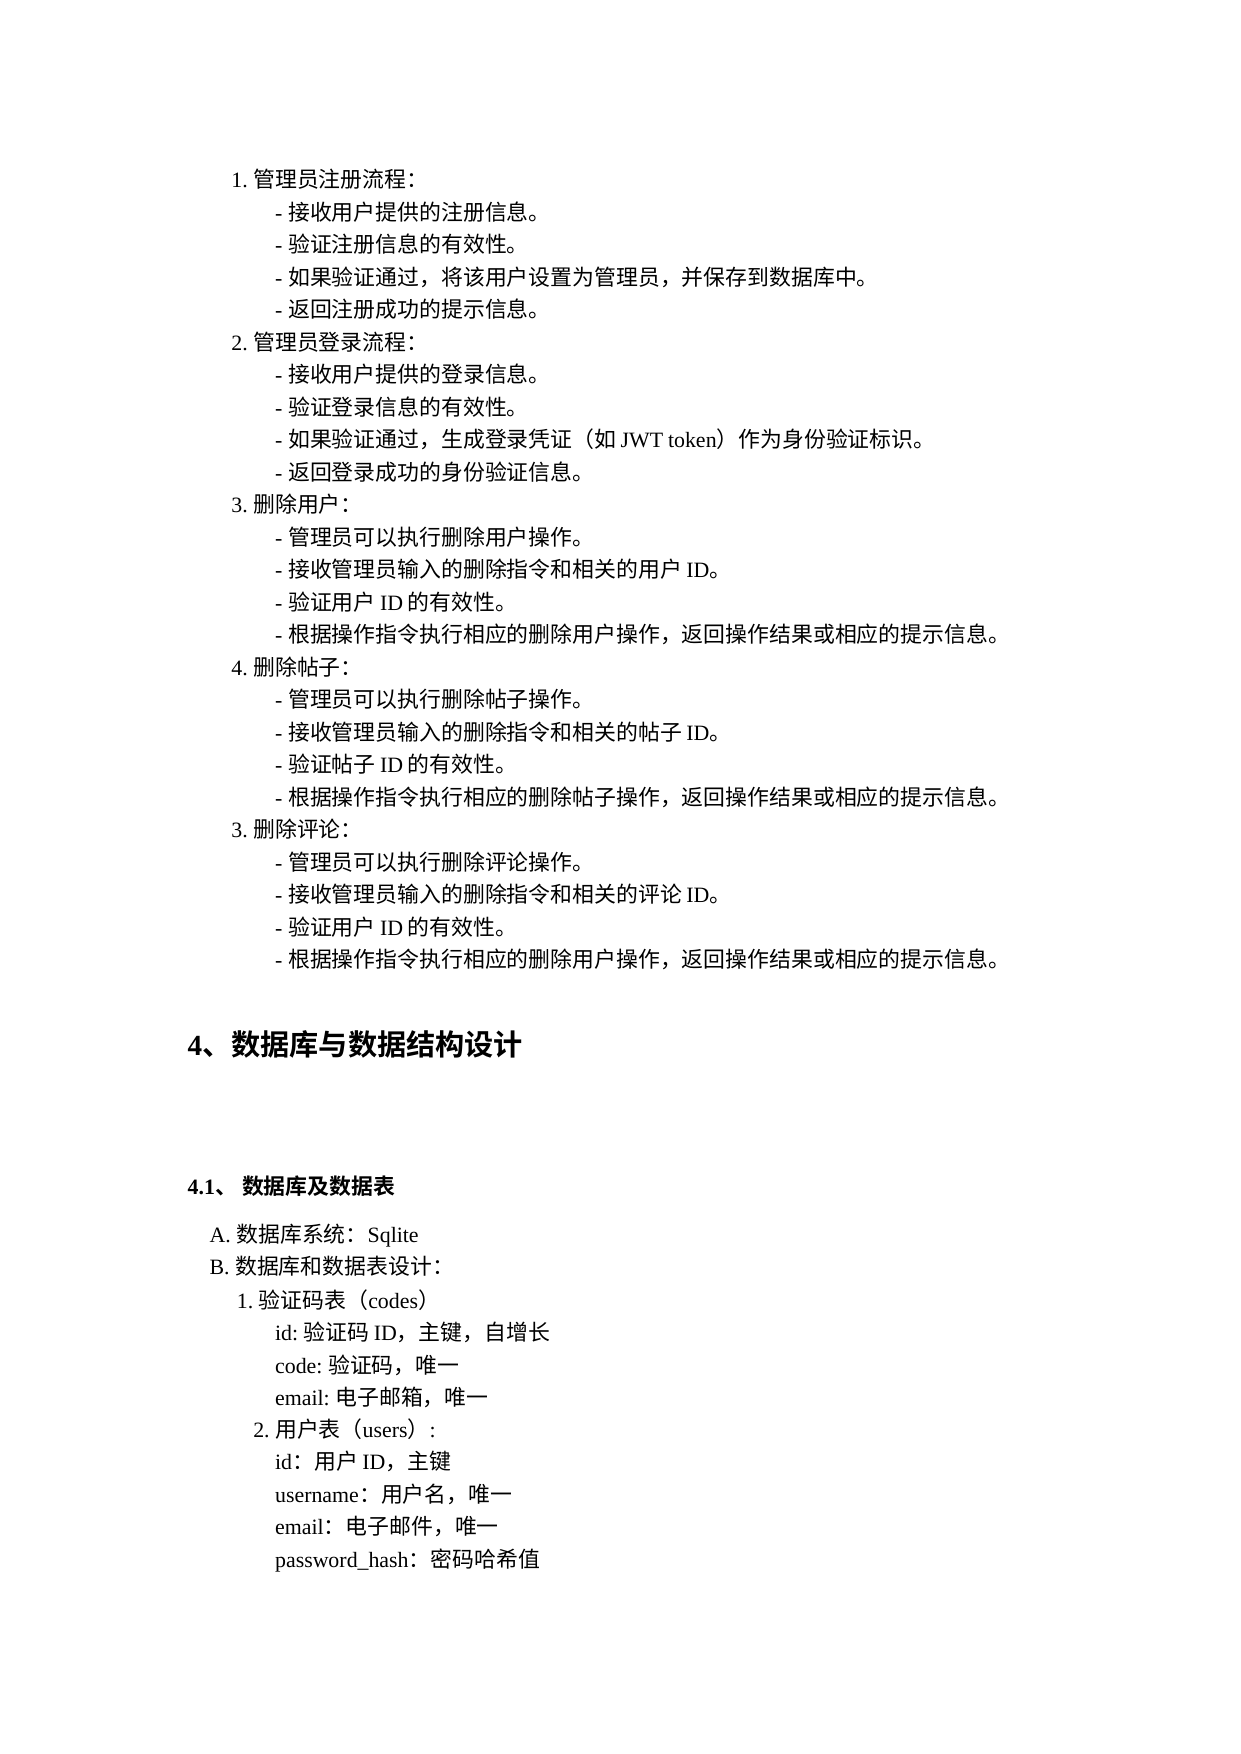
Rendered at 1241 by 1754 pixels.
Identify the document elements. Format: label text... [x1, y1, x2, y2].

list 用户表（users）: [187, 1412, 1053, 1445]
text code: 验证码，唯一 [231, 1347, 1053, 1380]
text email：电子邮件，唯一 [231, 1510, 1053, 1542]
text 4. 删除帖子： [187, 649, 1053, 682]
text - 返回登录成功的身份验证信息。 [187, 454, 1053, 487]
list 管理员登录流程： [187, 324, 1053, 357]
text B. 数据库和数据表设计： [187, 1250, 1053, 1282]
text username：用户名，唯一 [231, 1477, 1053, 1510]
text - 根据操作指令执行相应的删除用户操作，返回操作结果或相应的提示信息。 [275, 942, 1053, 974]
text - 验证注册信息的有效性。 [187, 227, 1053, 259]
text id：用户ID，主键 [187, 1445, 1053, 1477]
text - 如果验证通过，将该用户设置为管理员，并保存到数据库中。 [187, 259, 1053, 292]
text id: 验证码ID，主键，自增长 [231, 1315, 1053, 1347]
text 4.1、 数据库及数据表 [187, 1169, 1053, 1201]
text - 接收管理员输入的删除指令和相关的用户ID。 [231, 552, 1053, 584]
text - 如果验证通过，生成登录凭证（如JWT token）作为身份验证标识。 [187, 422, 1053, 454]
text 1. 验证码表（codes） [187, 1282, 1053, 1315]
text - 验证用户ID的有效性。 [231, 584, 1053, 617]
text - 验证用户ID的有效性。 [231, 909, 1053, 942]
text - 管理员可以执行删除帖子操作。 [231, 682, 1053, 714]
text - 根据操作指令执行相应的删除帖子操作，返回操作结果或相应的提示信息。 [275, 779, 1053, 812]
text - 接收用户提供的注册信息。 [187, 194, 1053, 227]
text - 管理员可以执行删除用户操作。 [231, 519, 1053, 552]
text - 管理员可以执行删除评论操作。 [231, 844, 1053, 877]
text - 验证帖子ID的有效性。 [231, 747, 1053, 779]
text - 根据操作指令执行相应的删除用户操作，返回操作结果或相应的提示信息。 [275, 617, 1053, 649]
text - 验证登录信息的有效性。 [187, 389, 1053, 422]
text - 接收用户提供的登录信息。 [187, 357, 1053, 389]
text A. 数据库系统：Sqlite [187, 1217, 1053, 1250]
text - 接收管理员输入的删除指令和相关的评论ID。 [231, 877, 1053, 909]
subtitle 4、数据库与数据结构设计 [187, 1010, 1053, 1075]
text password_hash：密码哈希值 [231, 1542, 1053, 1575]
text 3. 删除评论： [187, 812, 1053, 844]
text 3. 删除用户： [187, 487, 1053, 519]
text - 接收管理员输入的删除指令和相关的帖子ID。 [231, 714, 1053, 747]
list 管理员注册流程： [187, 162, 1053, 194]
text email: 电子邮箱，唯一 [231, 1380, 1053, 1412]
text - 返回注册成功的提示信息。 [187, 292, 1053, 324]
